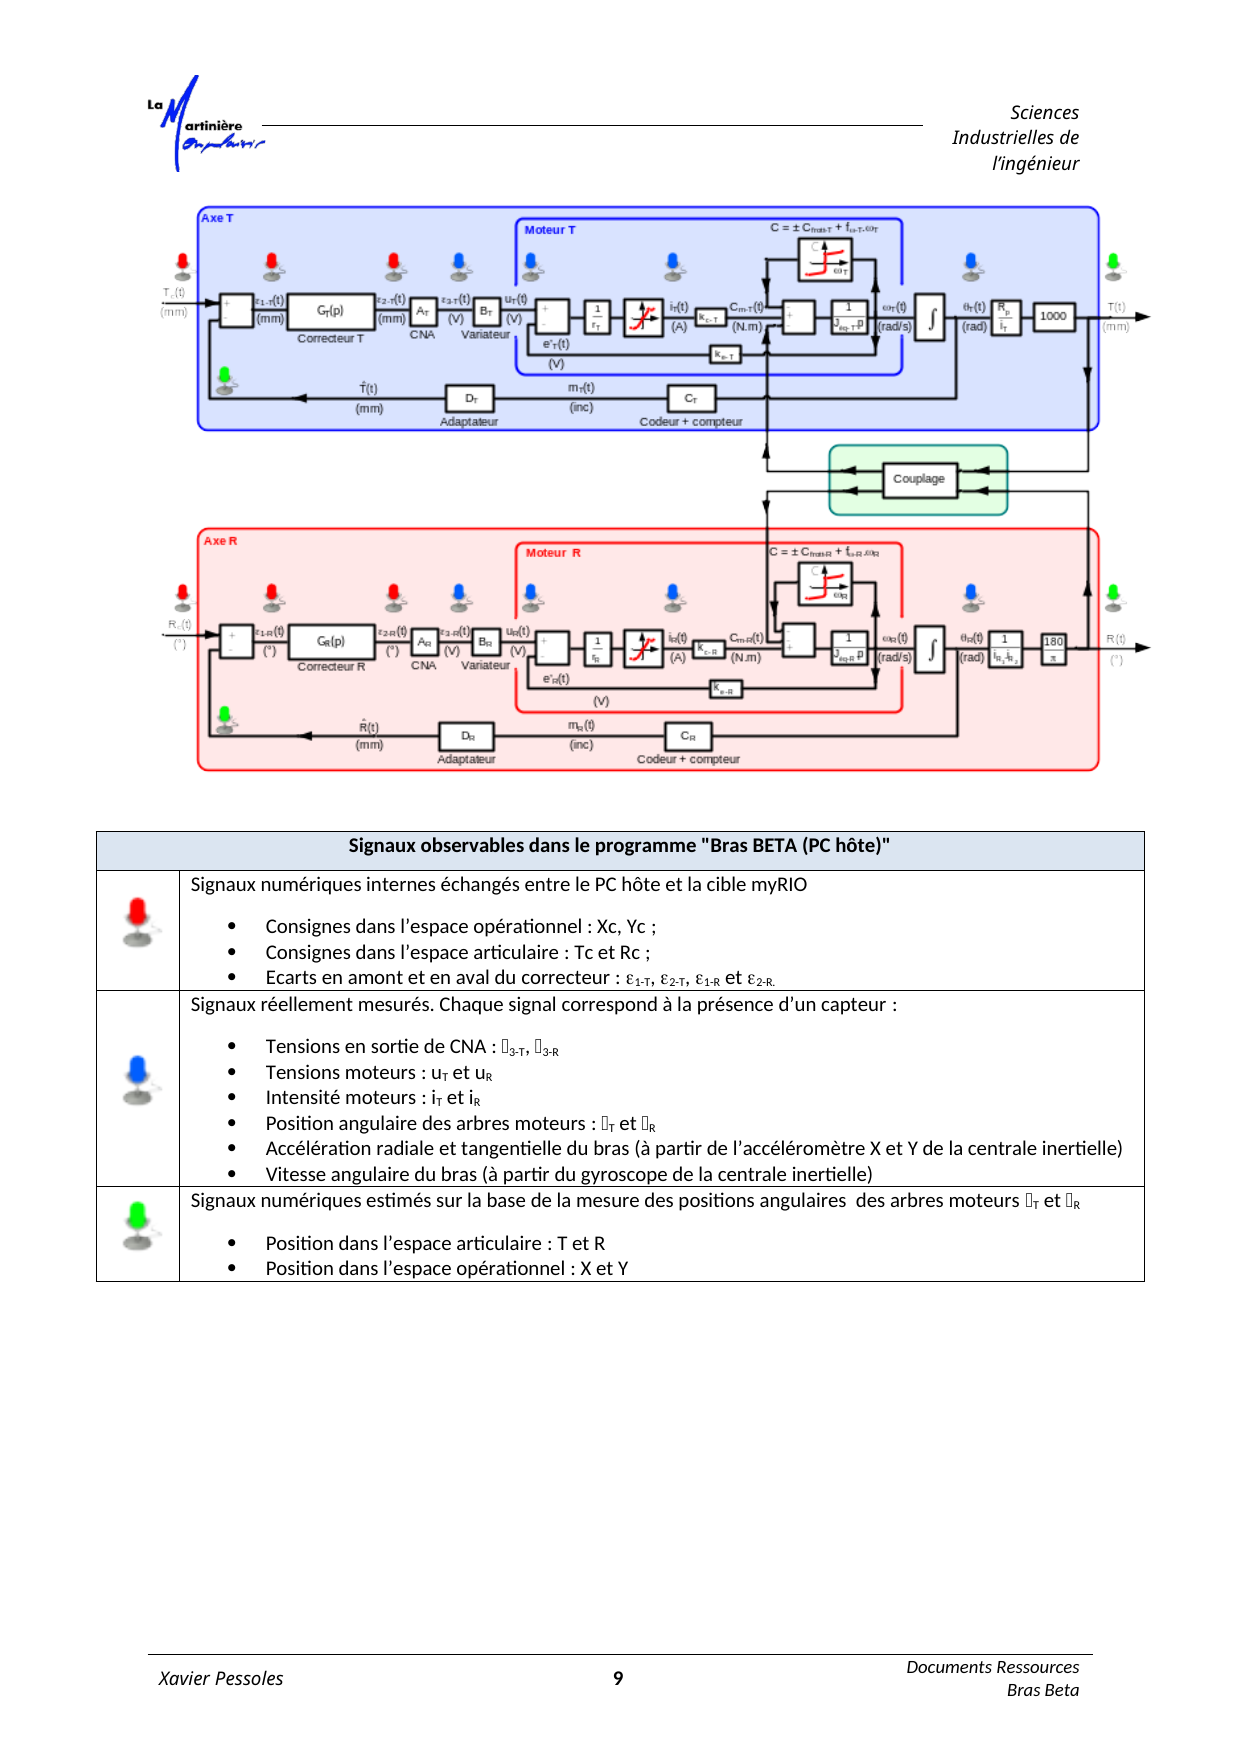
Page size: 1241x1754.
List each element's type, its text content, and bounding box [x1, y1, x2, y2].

table_cell Signaux numériques estimés sur la base de la mesure des positions angulaires des arbres moteurs T et R Position dans l’espace articulaire : T et R Position dans l’espace opérationnel : X et Y [180, 1187, 1144, 1281]
table_cell Signaux numériques internes échangés entre le PC hôte et la cible myRIO Consignes dans l’espace opérationnel : Xc, Yc ; Consignes dans l’espace articulaire : Tc et Rc ; Ecarts en amont et en aval du correcteur : 1-T, 2-T, 1-R et 2-R. [180, 871, 1144, 990]
table_cell [97, 1187, 179, 1281]
table_cell [97, 991, 179, 1186]
picture [147, 75, 266, 172]
table_cell Signaux réellement mesurés. Chaque signal correspond à la présence d’un capteur : Tensions en sortie de CNA : 3-T, 3-R Tensions moteurs : uT et uR Intensité moteurs : iT et iR Position angulaire des arbres moteurs : T et R Accélération radiale et tangentielle du bras (à partir de l’accéléromètre X et Y de la centrale inertielle) Vitesse angulaire du bras (à partir du gyroscope de la centrale inertielle) [180, 991, 1144, 1186]
table_cell [97, 871, 179, 990]
table_header Signaux observables dans le programme "Bras BETA (PC hôte)" [97, 832, 1144, 870]
